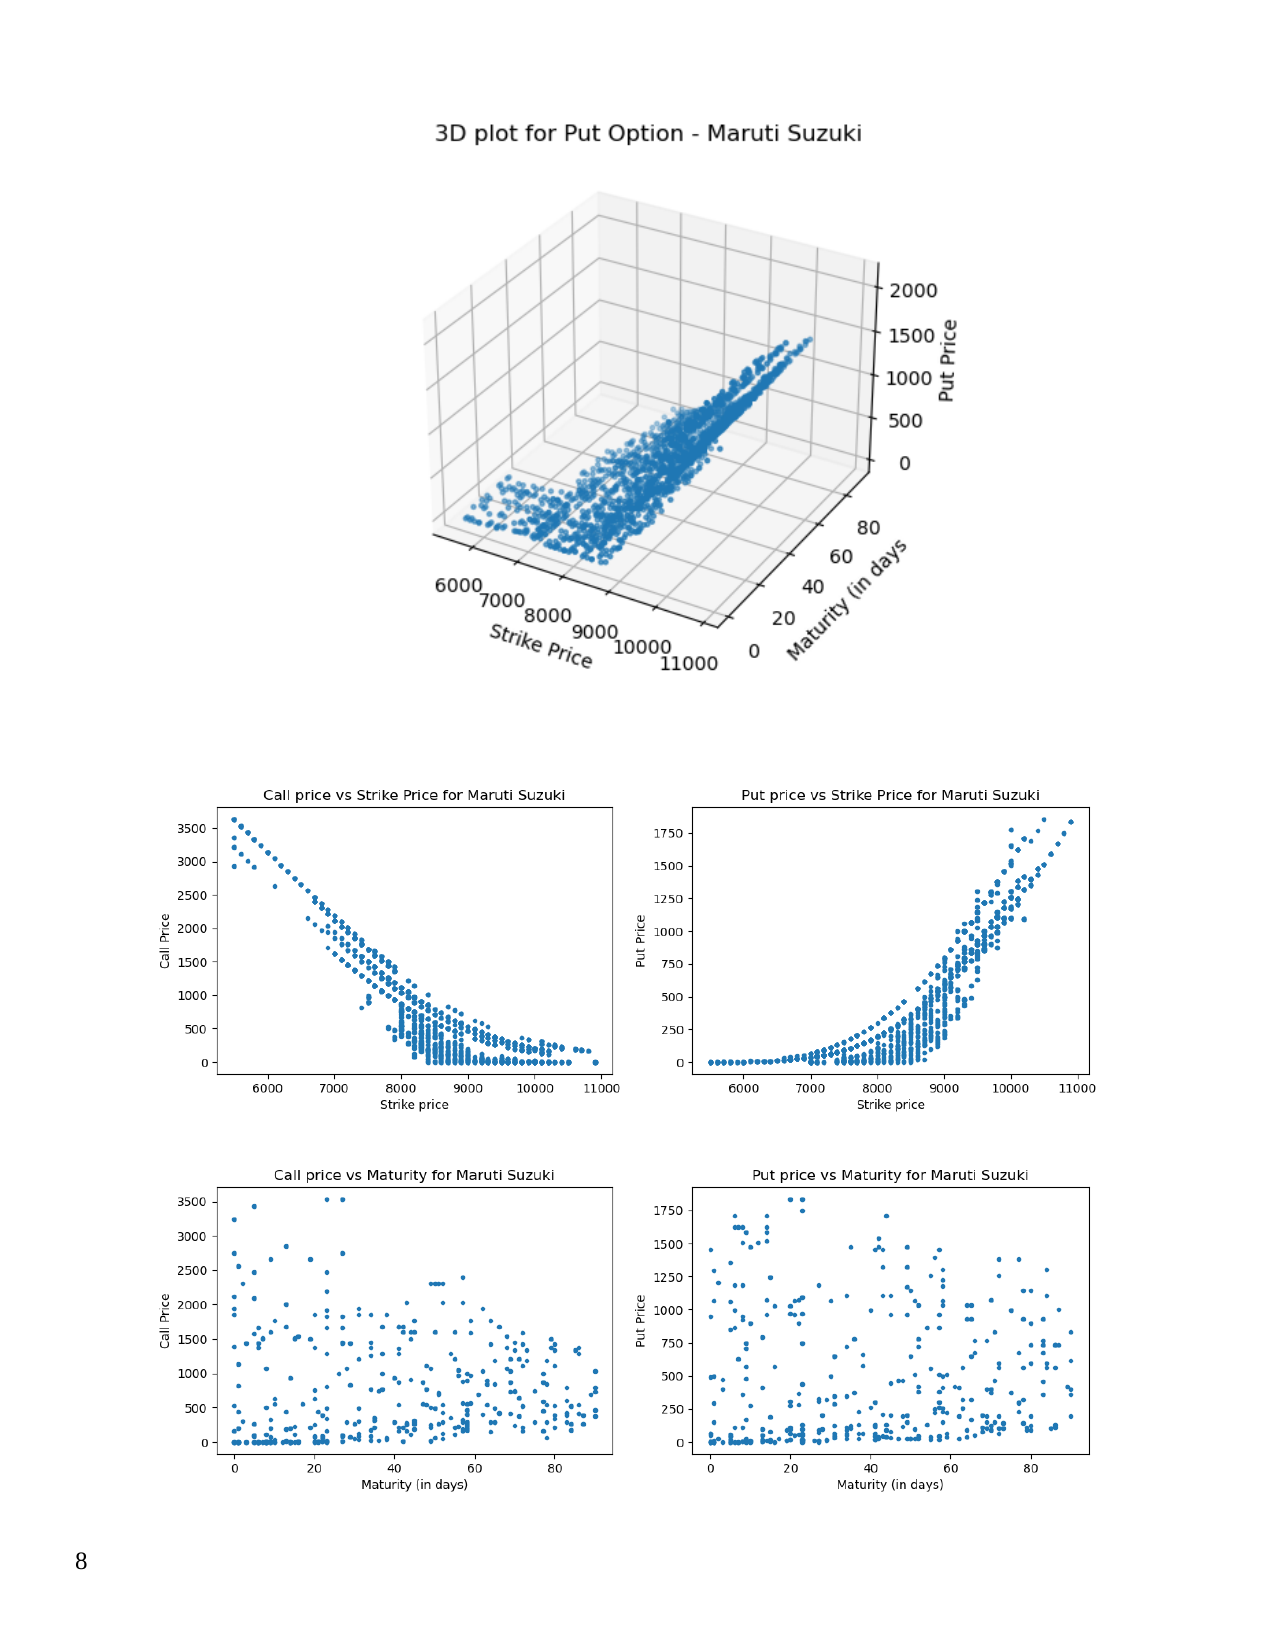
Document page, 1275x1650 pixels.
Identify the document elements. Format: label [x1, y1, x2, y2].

picture [75, 1145, 1200, 1492]
picture [199, 75, 1076, 732]
picture [75, 765, 1200, 1112]
